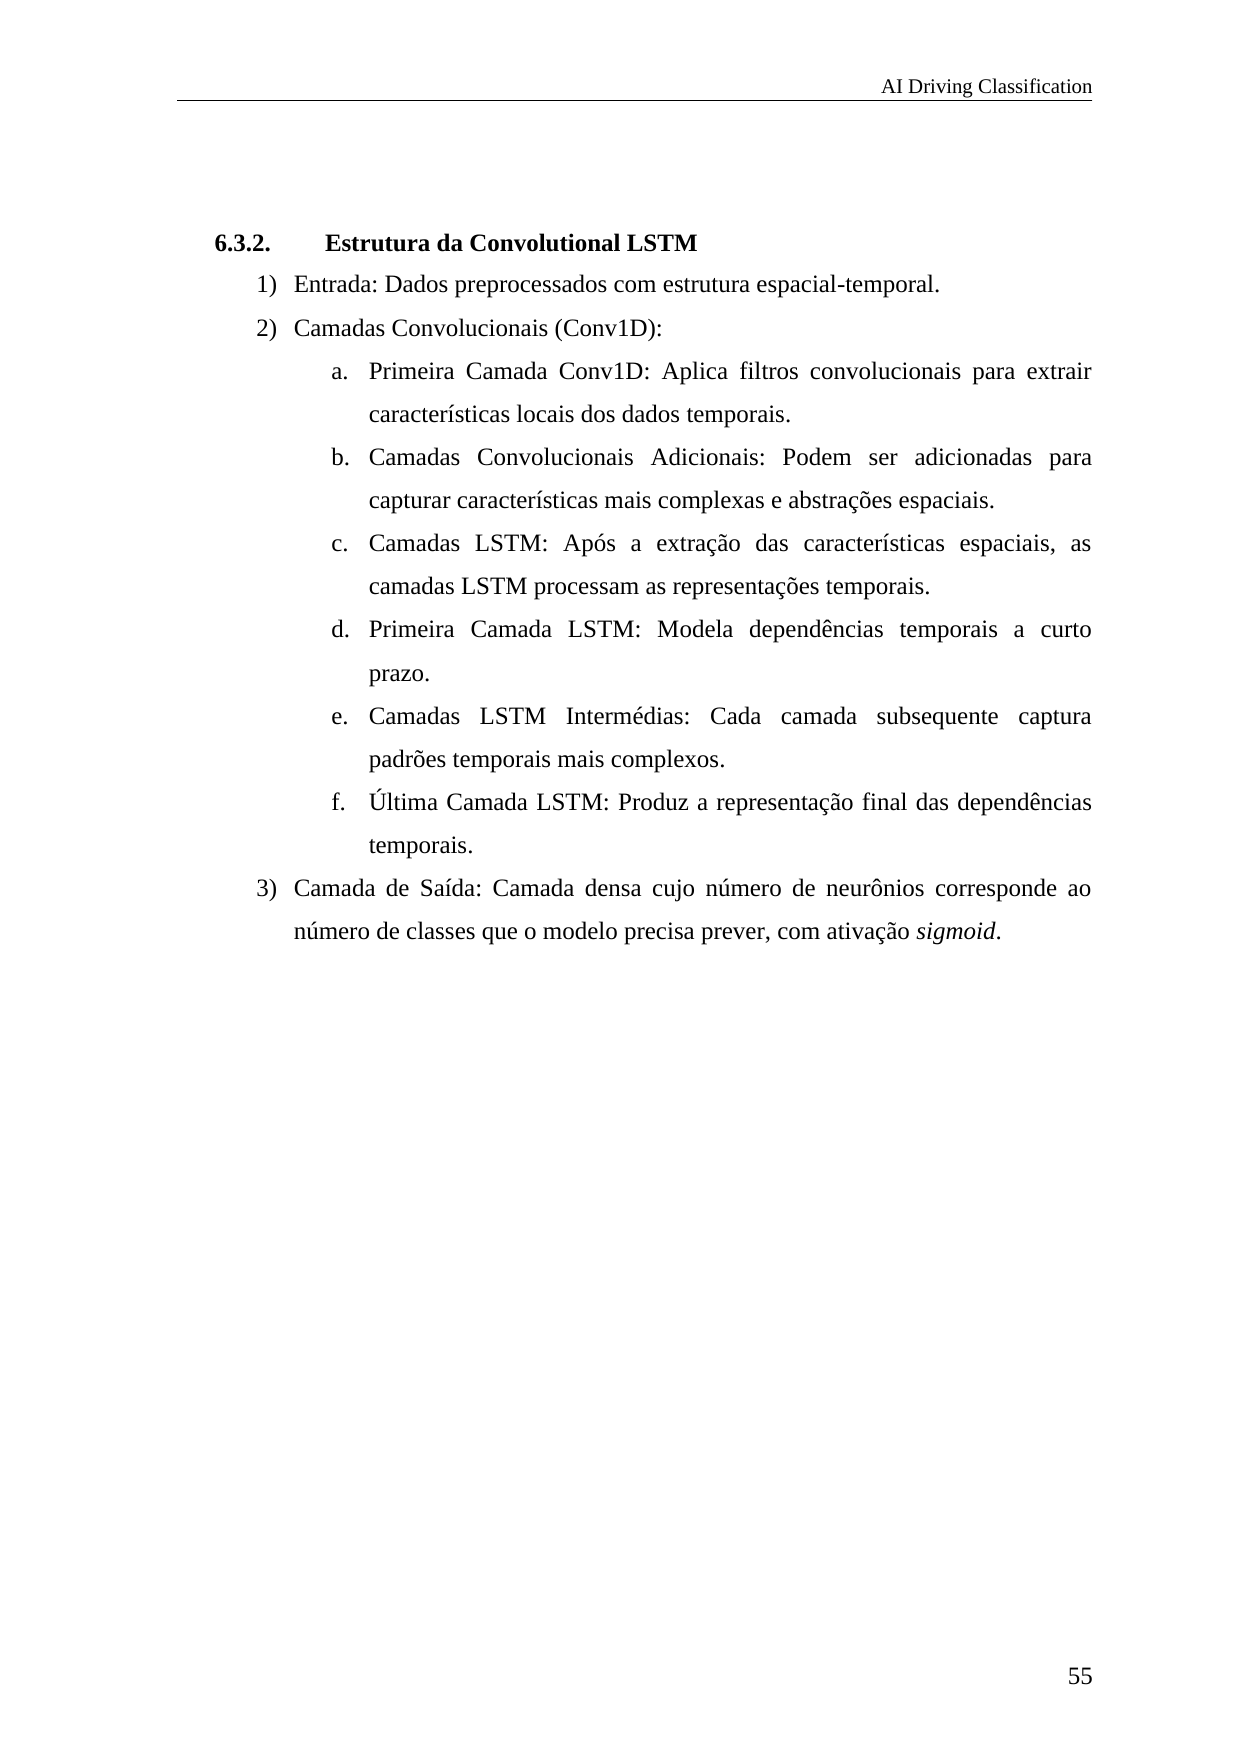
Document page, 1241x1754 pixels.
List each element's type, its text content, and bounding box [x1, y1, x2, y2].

list Camadas LSTM Intermédias: Cada camada subsequente captura padrões temporais mais complexos. [331, 701, 1092, 773]
list Camadas Convolucionais Adicionais: Podem ser adicionadas para capturar características mais complexas e abstrações espaciais. [331, 442, 1092, 514]
list Entrada: Dados preprocessados com estrutura espacial-temporal. [256, 269, 1092, 298]
list Camadas LSTM: Após a extração das características espaciais, as camadas LSTM processam as representações temporais. [331, 528, 1092, 600]
subtitle Estrutura da Convolutional LSTM [214, 228, 1092, 257]
list Primeira Camada Conv1D: Aplica filtros convolucionais para extrair características locais dos dados temporais. [331, 356, 1092, 428]
list Primeira Camada LSTM: Modela dependências temporais a curto prazo. [331, 614, 1092, 686]
list Última Camada LSTM: Produz a representação final das dependências temporais. [331, 787, 1092, 859]
list Camada de Saída: Camada densa cujo número de neurônios corresponde ao número de classes que o modelo precisa prever, com ativação sigmoid. [256, 873, 1092, 945]
list Camadas Convolucionais (Conv1D): [256, 313, 1092, 341]
